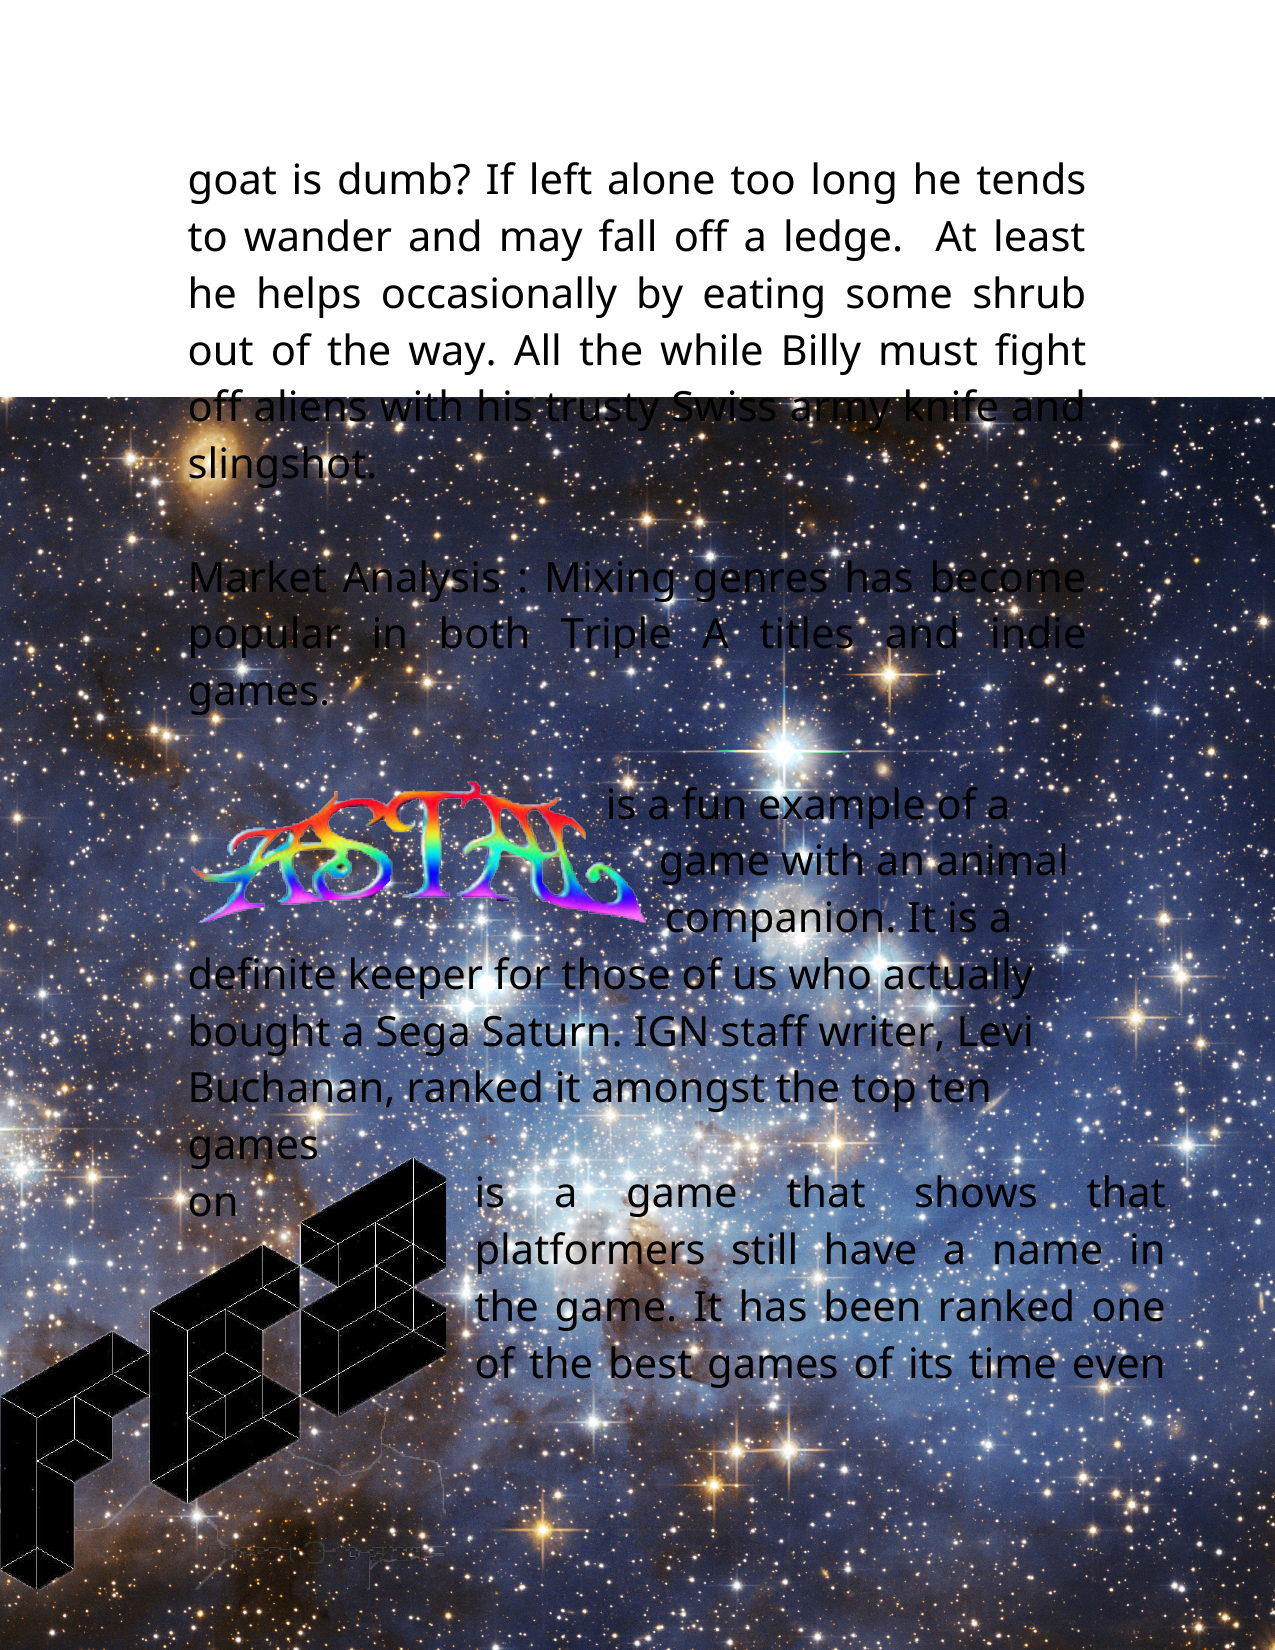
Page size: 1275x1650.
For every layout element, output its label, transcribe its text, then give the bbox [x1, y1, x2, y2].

text Market Analysis : Mixing genres has become popular in both Triple A titles and indie games. [187, 547, 1087, 718]
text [187, 774, 1087, 1229]
picture [0, 397, 1275, 1650]
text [187, 150, 1087, 491]
